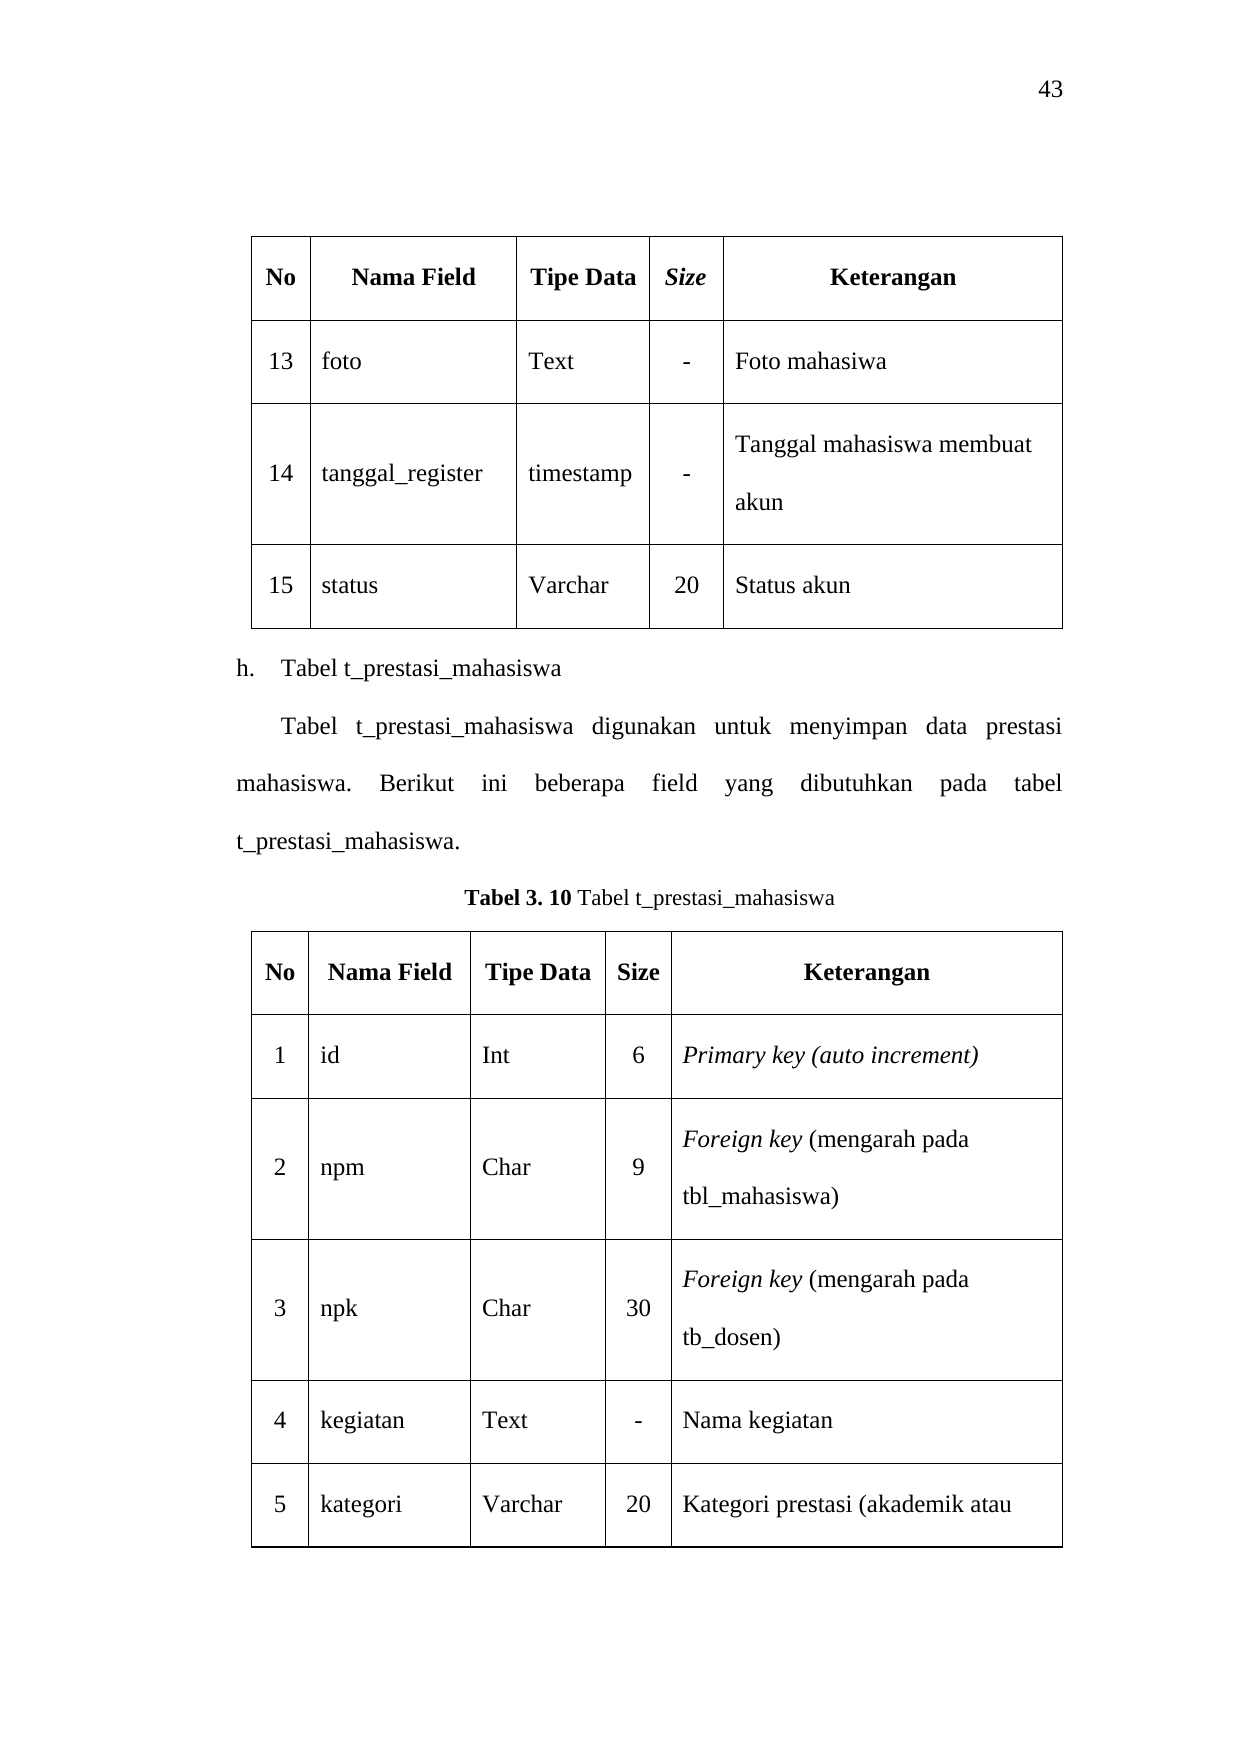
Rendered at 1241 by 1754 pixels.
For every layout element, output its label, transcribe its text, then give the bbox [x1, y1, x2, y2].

table_cell Char [471, 1240, 605, 1379]
table_header No [252, 237, 310, 320]
table_header Nama Field [311, 237, 516, 320]
table_cell Primary key (auto increment) [672, 1015, 1062, 1098]
table_cell tanggal_register [311, 404, 516, 544]
table_cell 13 [252, 321, 310, 403]
table_cell 30 [606, 1240, 671, 1379]
table_header Keterangan [672, 932, 1062, 1014]
table_cell Foreign key (mengarah pada tb_dosen) [672, 1240, 1062, 1379]
table_header No [252, 932, 308, 1014]
table_cell Status akun [724, 545, 1062, 627]
table_cell 9 [606, 1099, 671, 1238]
table_cell kategori [309, 1464, 470, 1546]
table_cell Varchar [517, 545, 649, 627]
table_cell npk [309, 1240, 470, 1379]
table_cell Nama kegiatan [672, 1381, 1062, 1463]
table_cell 2 [252, 1099, 308, 1238]
table_cell Tanggal mahasiswa membuat akun [724, 404, 1062, 544]
table_cell Varchar [471, 1464, 605, 1546]
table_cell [672, 1464, 1062, 1546]
table_cell status [311, 545, 516, 627]
table_cell 4 [252, 1381, 308, 1463]
table_cell Foto mahasiwa [724, 321, 1062, 403]
table_cell Foreign key (mengarah pada tbl_mahasiswa) [672, 1099, 1062, 1238]
table_cell - [650, 404, 723, 544]
table_header Tipe Data [517, 237, 649, 320]
table_cell 15 [252, 545, 310, 627]
table_header Nama Field [309, 932, 470, 1014]
table_cell - [606, 1381, 671, 1463]
table_header Tipe Data [471, 932, 605, 1014]
table_cell 5 [252, 1464, 308, 1546]
table_cell id [309, 1015, 470, 1098]
table_cell Text [471, 1381, 605, 1463]
table_cell Int [471, 1015, 605, 1098]
table_cell npm [309, 1099, 470, 1238]
table_cell Text [517, 321, 649, 403]
table_cell 20 [650, 545, 723, 627]
list Tabel t_prestasi_mahasiswa [236, 653, 1063, 682]
table_cell kegiatan [309, 1381, 470, 1463]
table_cell 3 [252, 1240, 308, 1379]
text Tabel 3. 10 Tabel t_prestasi_mahasiswa [236, 883, 1063, 910]
table_header Size [606, 932, 671, 1014]
table_cell Char [471, 1099, 605, 1238]
table_cell 1 [252, 1015, 308, 1098]
table_header Keterangan [724, 237, 1062, 320]
table_cell - [650, 321, 723, 403]
table_cell 6 [606, 1015, 671, 1098]
table_cell 20 [606, 1464, 671, 1546]
table_cell foto [311, 321, 516, 403]
table_header Size [650, 237, 723, 320]
table_cell timestamp [517, 404, 649, 544]
table_cell 14 [252, 404, 310, 544]
text Tabel t_prestasi_mahasiswa digunakan untuk menyimpan data prestasi mahasiswa. Berikut ini beberapa field yang dibutuhkan pada tabel t_prestasi_mahasiswa. [236, 711, 1063, 855]
